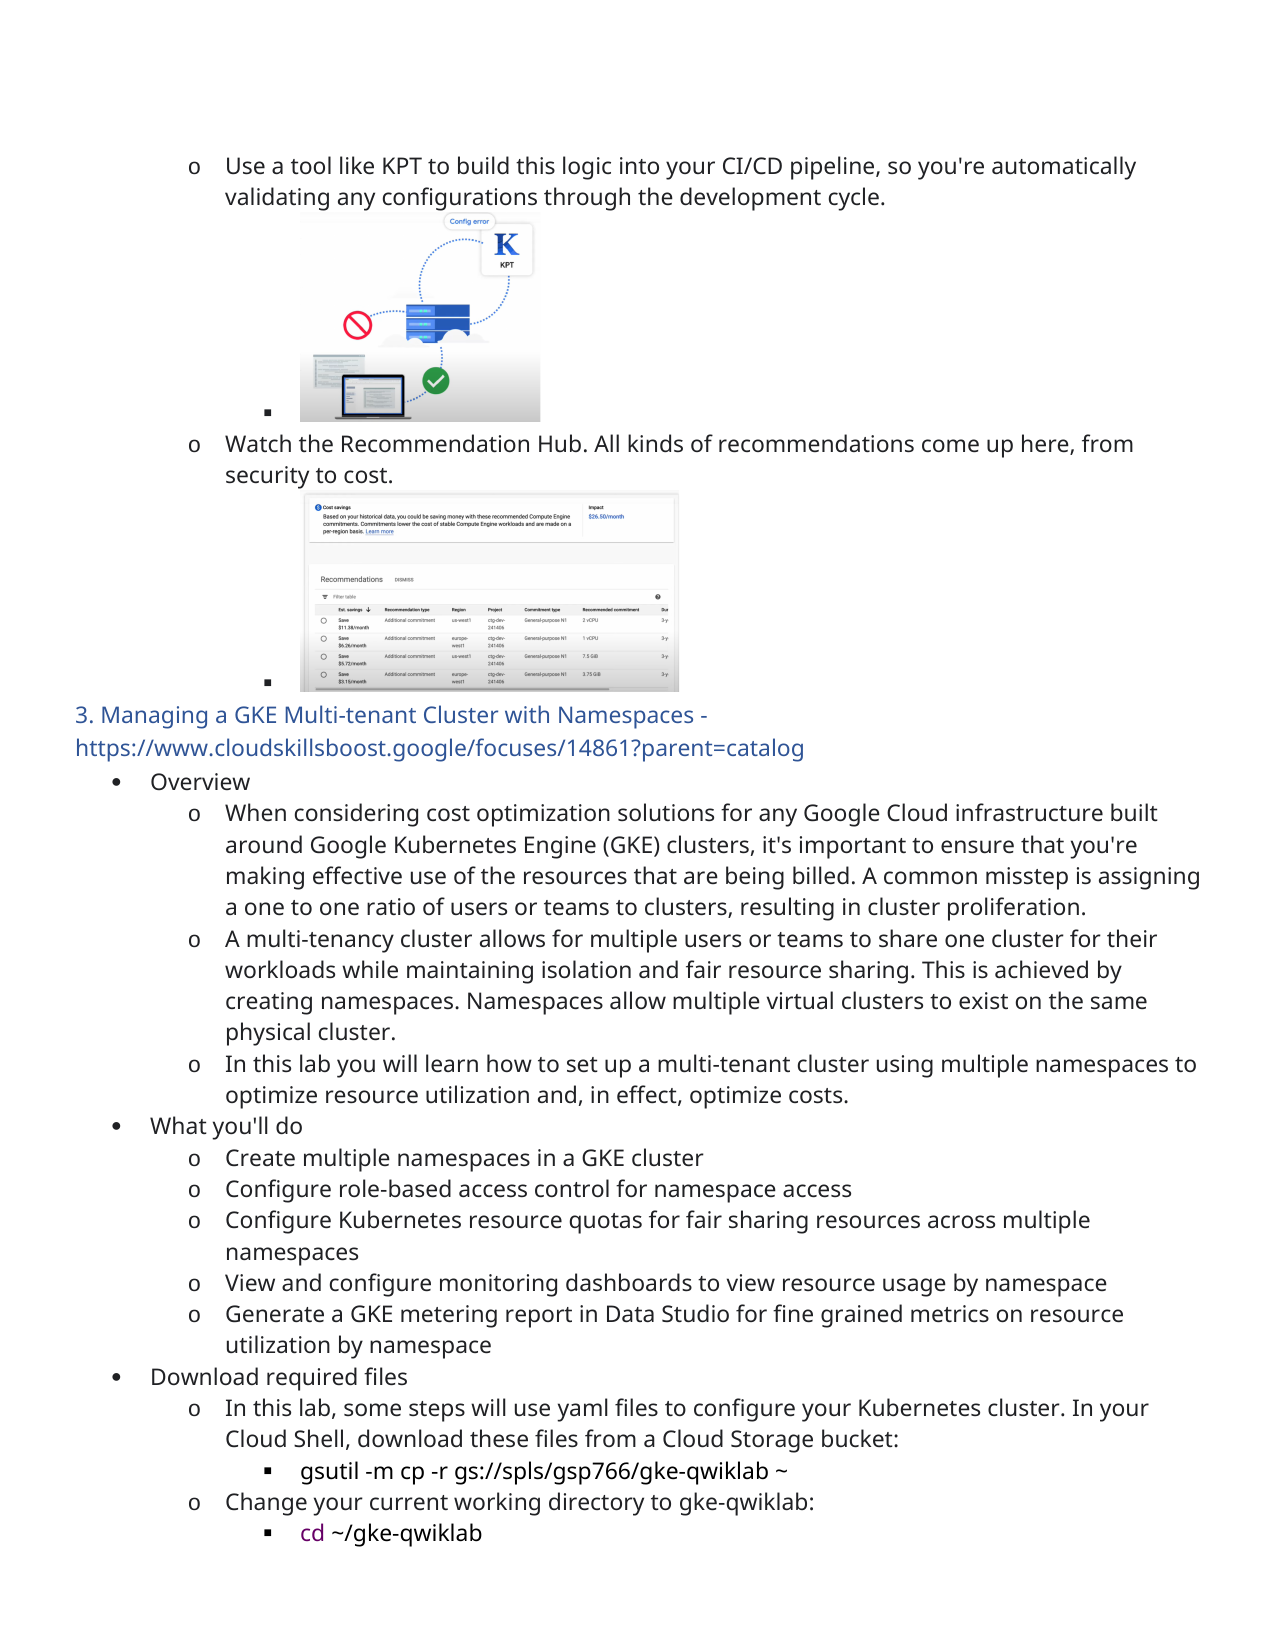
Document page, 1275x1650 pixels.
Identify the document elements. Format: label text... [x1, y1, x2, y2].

list View and configure monitoring dashboards to view resource usage by namespace [187, 1267, 1209, 1298]
list Configure Kubernetes resource quotas for fair sharing resources across multiple namespaces [187, 1204, 1209, 1267]
list gsutil -m cp -r gs://spls/gsp766/gke-qwiklab ~ [262, 1454, 1209, 1486]
list Create multiple namespaces in a GKE cluster [187, 1141, 1209, 1173]
list Download required files [112, 1361, 1209, 1392]
picture [300, 212, 541, 422]
list Use a tool like KPT to build this logic into your CI/CD pipeline, so you're automatically validating any configurations through the development cycle. [187, 150, 1209, 213]
list When considering cost optimization solutions for any Google Cloud infrastructure built around Google Kubernetes Engine (GKE) clusters, it's important to ensure that you're making effective use of the resources that are being billed. A common misstep is assigning a one to one ratio of users or teams to clusters, resulting in cluster proliferation. [187, 797, 1209, 922]
list Change your current working directory to gke-qwiklab: [187, 1486, 1209, 1517]
list cd ~/gke-qwiklab [262, 1517, 1209, 1548]
list Generate a GKE metering report in Data Studio for fine grained metrics on resource utilization by namespace [187, 1298, 1209, 1361]
list In this lab you will learn how to set up a multi-tenant cluster using multiple namespaces to optimize resource utilization and, in effect, optimize costs. [187, 1048, 1209, 1110]
list Configure role-based access control for namespace access [187, 1173, 1209, 1204]
list What you'll do [112, 1110, 1209, 1141]
list Overview [112, 766, 1209, 797]
picture [300, 490, 680, 692]
list Watch the Recommendation Hub. All kinds of recommendations come up here, from security to cost. [187, 428, 1209, 491]
list A multi-tenancy cluster allows for multiple users or teams to share one cluster for their workloads while maintaining isolation and fair resource sharing. This is achieved by creating namespaces. Namespaces allow multiple virtual clusters to exist on the same physical cluster. [187, 922, 1209, 1048]
subtitle 3. Managing a GKE Multi-tenant Cluster with Namespaces - https://www.cloudskillsboost.google/focuses/14861?parent=catalog [75, 699, 1209, 764]
list In this lab, some steps will use yaml files to configure your Kubernetes cluster. In your Cloud Shell, download these files from a Cloud Storage bucket: [187, 1392, 1209, 1454]
